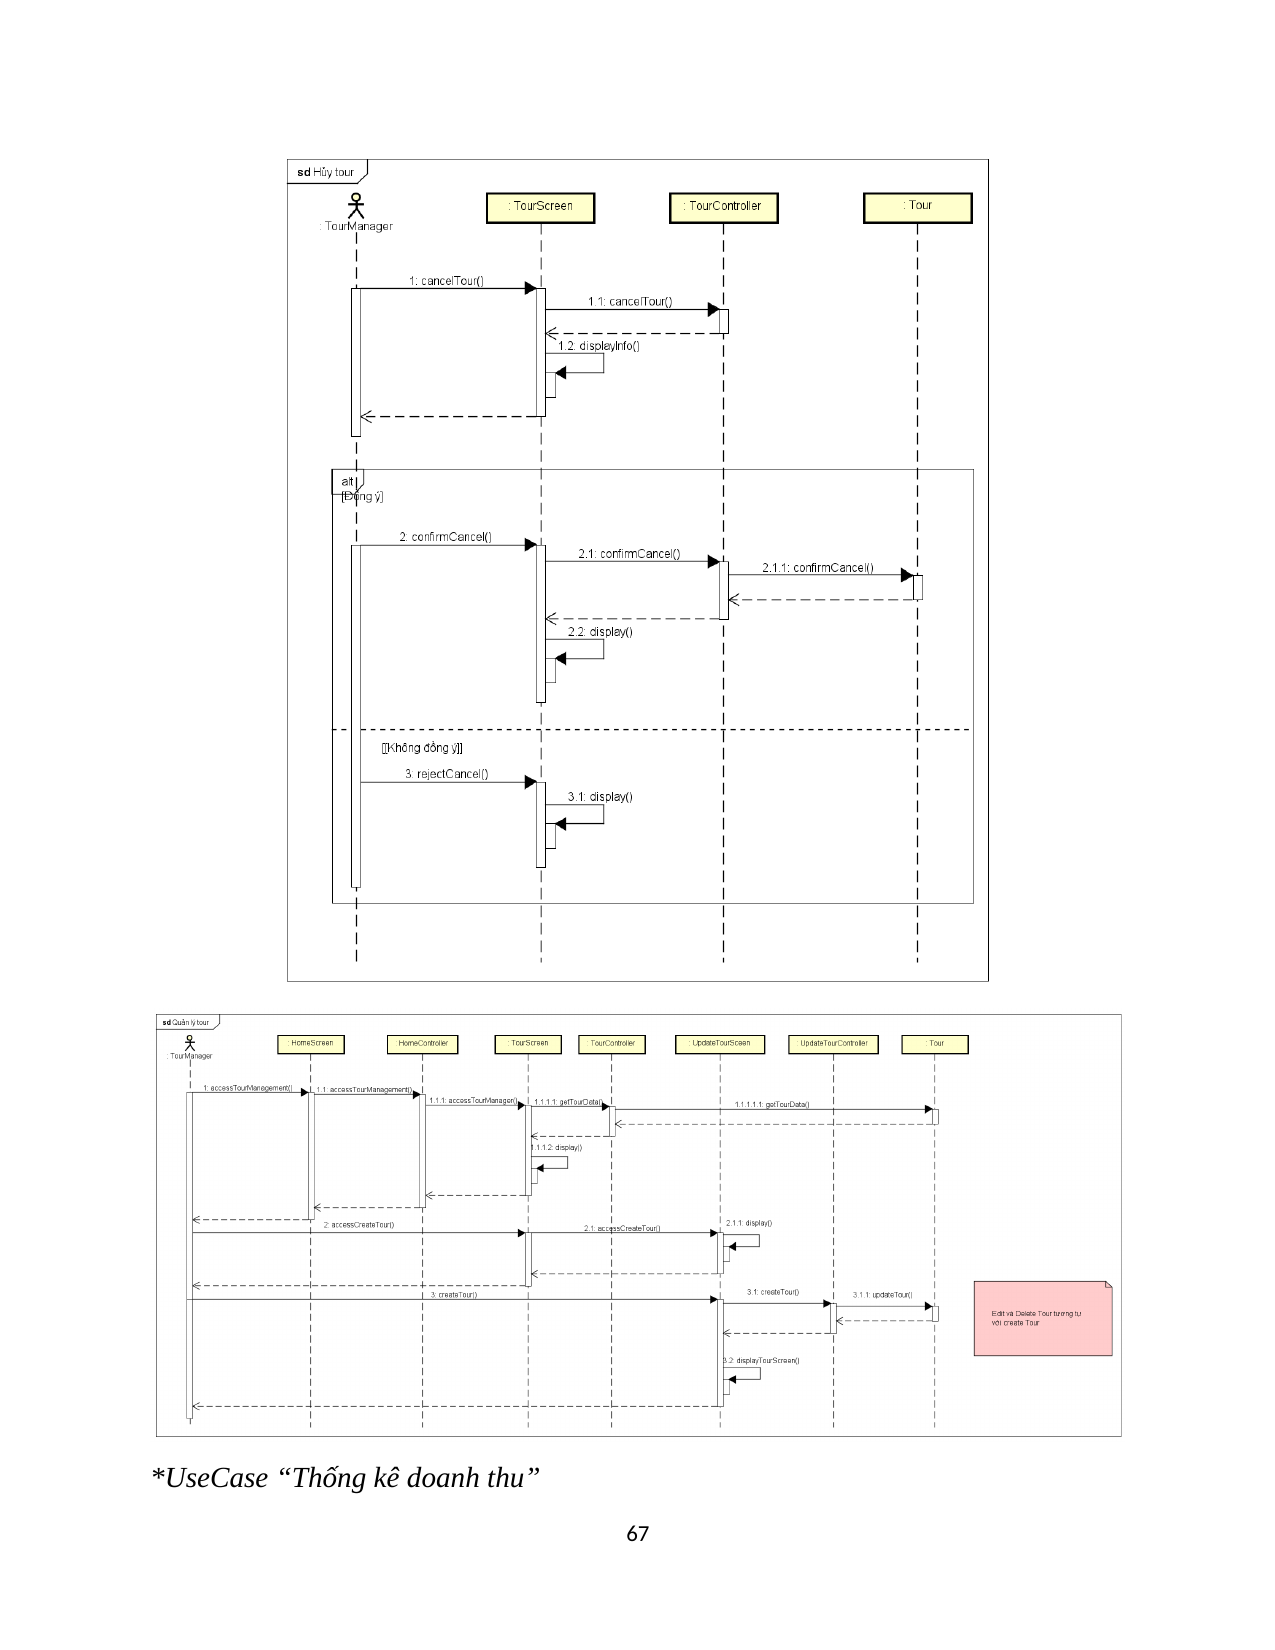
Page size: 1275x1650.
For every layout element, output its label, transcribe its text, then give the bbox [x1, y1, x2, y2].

picture [150, 1008, 1125, 1442]
text *UseCase “Thống kê doanh thu” [150, 1460, 1125, 1494]
picture [277, 150, 998, 990]
